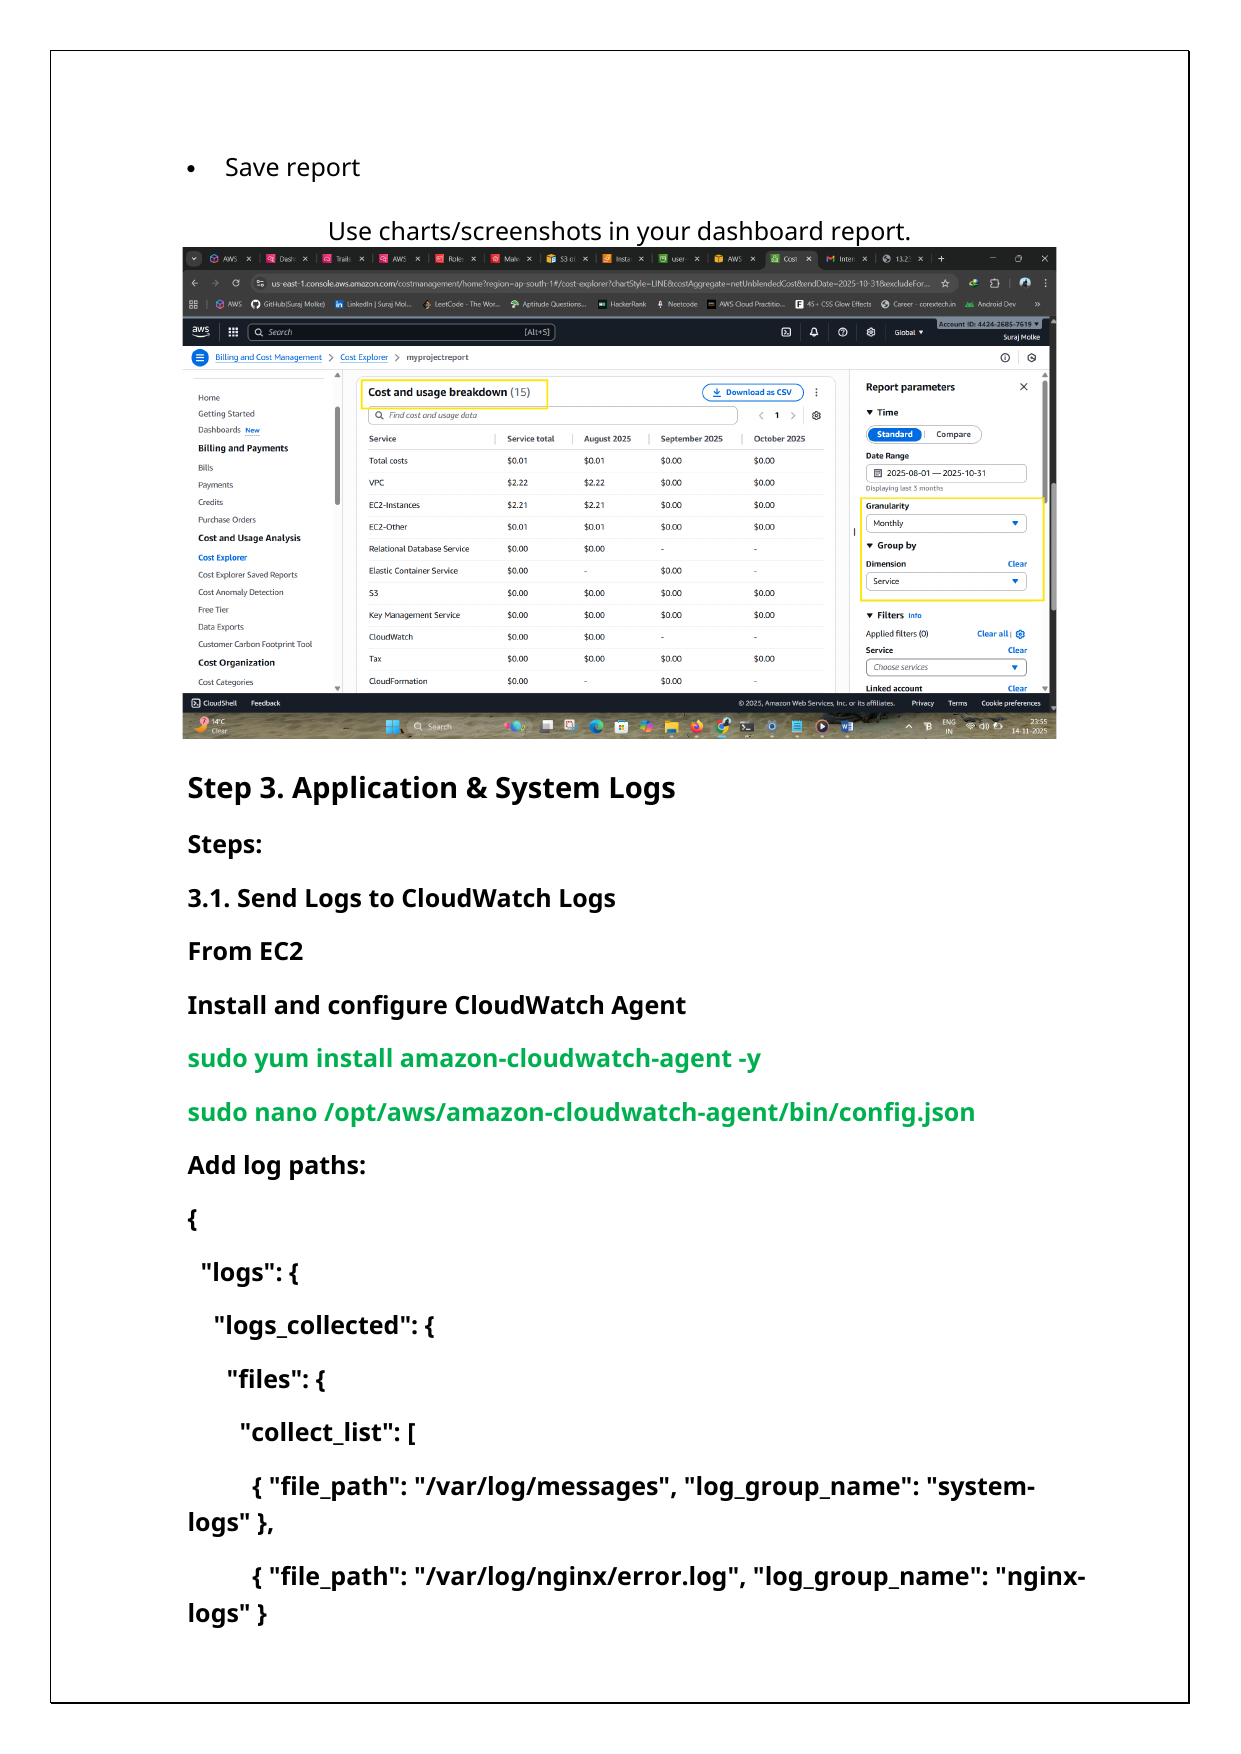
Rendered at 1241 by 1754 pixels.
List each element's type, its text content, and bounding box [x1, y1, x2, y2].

text 3.1. Send Logs to CloudWatch Logs [187, 881, 1089, 914]
text Install and configure CloudWatch Agent [187, 987, 1089, 1021]
text Step 3. Application & System Logs [187, 768, 1089, 807]
text sudo yum install amazon-cloudwatch-agent -y [187, 1041, 1089, 1075]
text "logs": { [187, 1254, 1089, 1289]
text Steps: [187, 827, 1089, 861]
text "logs_collected": { [187, 1308, 1089, 1342]
text { [187, 1201, 1089, 1235]
text { "file_path": "/var/log/nginx/error.log", "log_group_name": "nginx-logs" } [187, 1558, 1089, 1629]
text From EC2 [187, 934, 1089, 968]
text { "file_path": "/var/log/messages", "log_group_name": "system-logs" }, [187, 1468, 1089, 1539]
picture [182, 247, 1057, 739]
text "files": { [187, 1361, 1089, 1396]
text sudo nano /opt/aws/amazon-cloudwatch-agent/bin/config.json [187, 1094, 1089, 1128]
text "collect_list": [ [187, 1415, 1089, 1449]
text Add log paths: [187, 1148, 1089, 1182]
list Save report [187, 150, 1089, 184]
